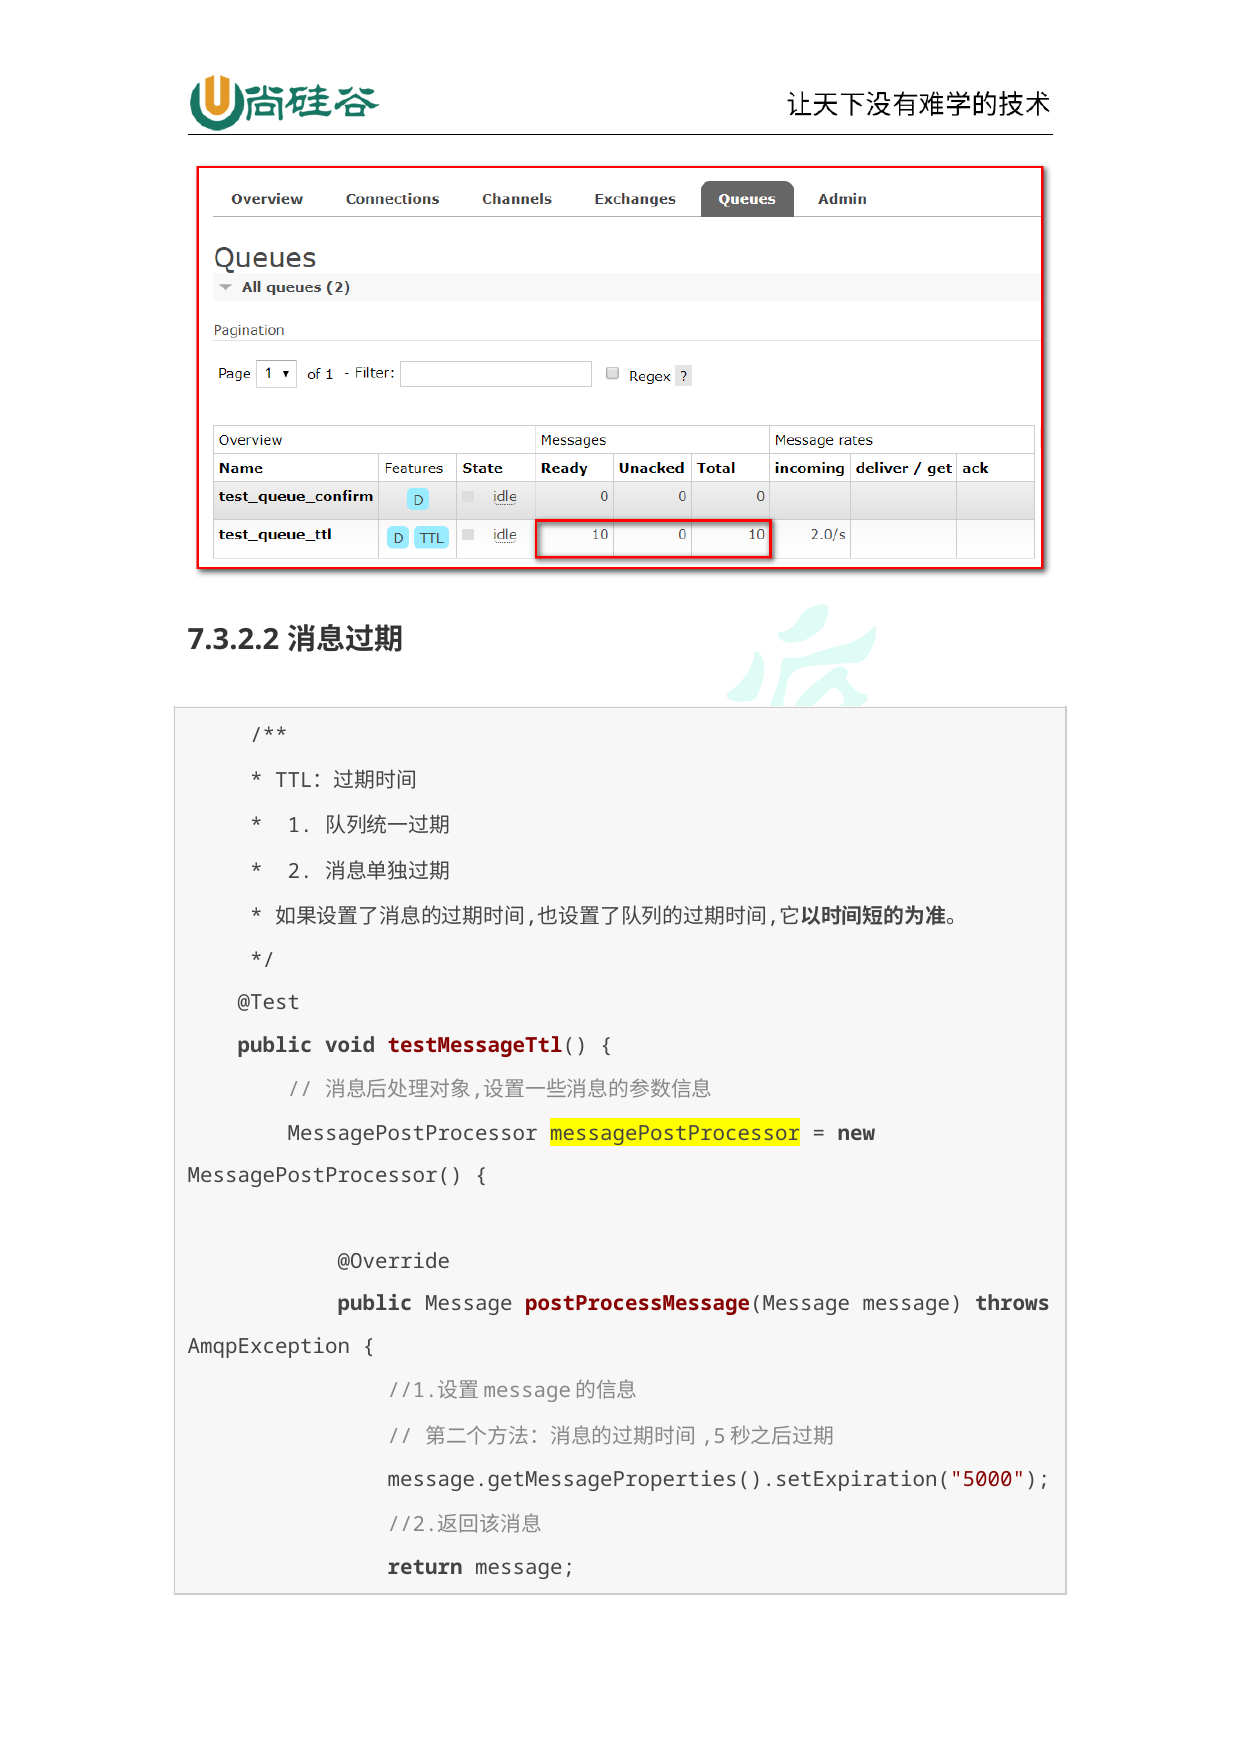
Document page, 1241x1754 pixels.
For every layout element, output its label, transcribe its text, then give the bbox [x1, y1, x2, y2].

text //1.设置message的信息 [175, 1359, 1065, 1404]
text //2.返回该消息 [175, 1493, 1065, 1537]
text public Message postProcessMessage(Message message) throws AmqpException { [175, 1274, 1065, 1359]
text */ [175, 931, 1065, 973]
text // 第二个方法：消息的过期时间 ,5秒之后过期 [175, 1405, 1065, 1449]
subtitle 7.3.2.2 消息过期 [187, 616, 1053, 658]
text * TTL：过期时间 [175, 749, 1065, 793]
text /** [175, 708, 1065, 749]
text @Test [175, 973, 1065, 1016]
picture [187, 73, 1053, 132]
text message.getMessageProperties().setExpiration("5000"); [175, 1450, 1065, 1493]
text // 消息后处理对象,设置一些消息的参数信息 [175, 1058, 1065, 1103]
picture [187, 156, 1053, 579]
text return message; [175, 1538, 1065, 1593]
text @Override [175, 1232, 1065, 1274]
text public void testMessageTtl() { [175, 1016, 1065, 1058]
text MessagePostProcessor messagePostProcessor = new MessagePostProcessor() { [175, 1104, 1065, 1189]
text * 如果设置了消息的过期时间,也设置了队列的过期时间,它以时间短的为准。 [175, 885, 1065, 930]
text * 1. 队列统一过期 [175, 794, 1065, 839]
text * 2. 消息单独过期 [175, 840, 1065, 884]
